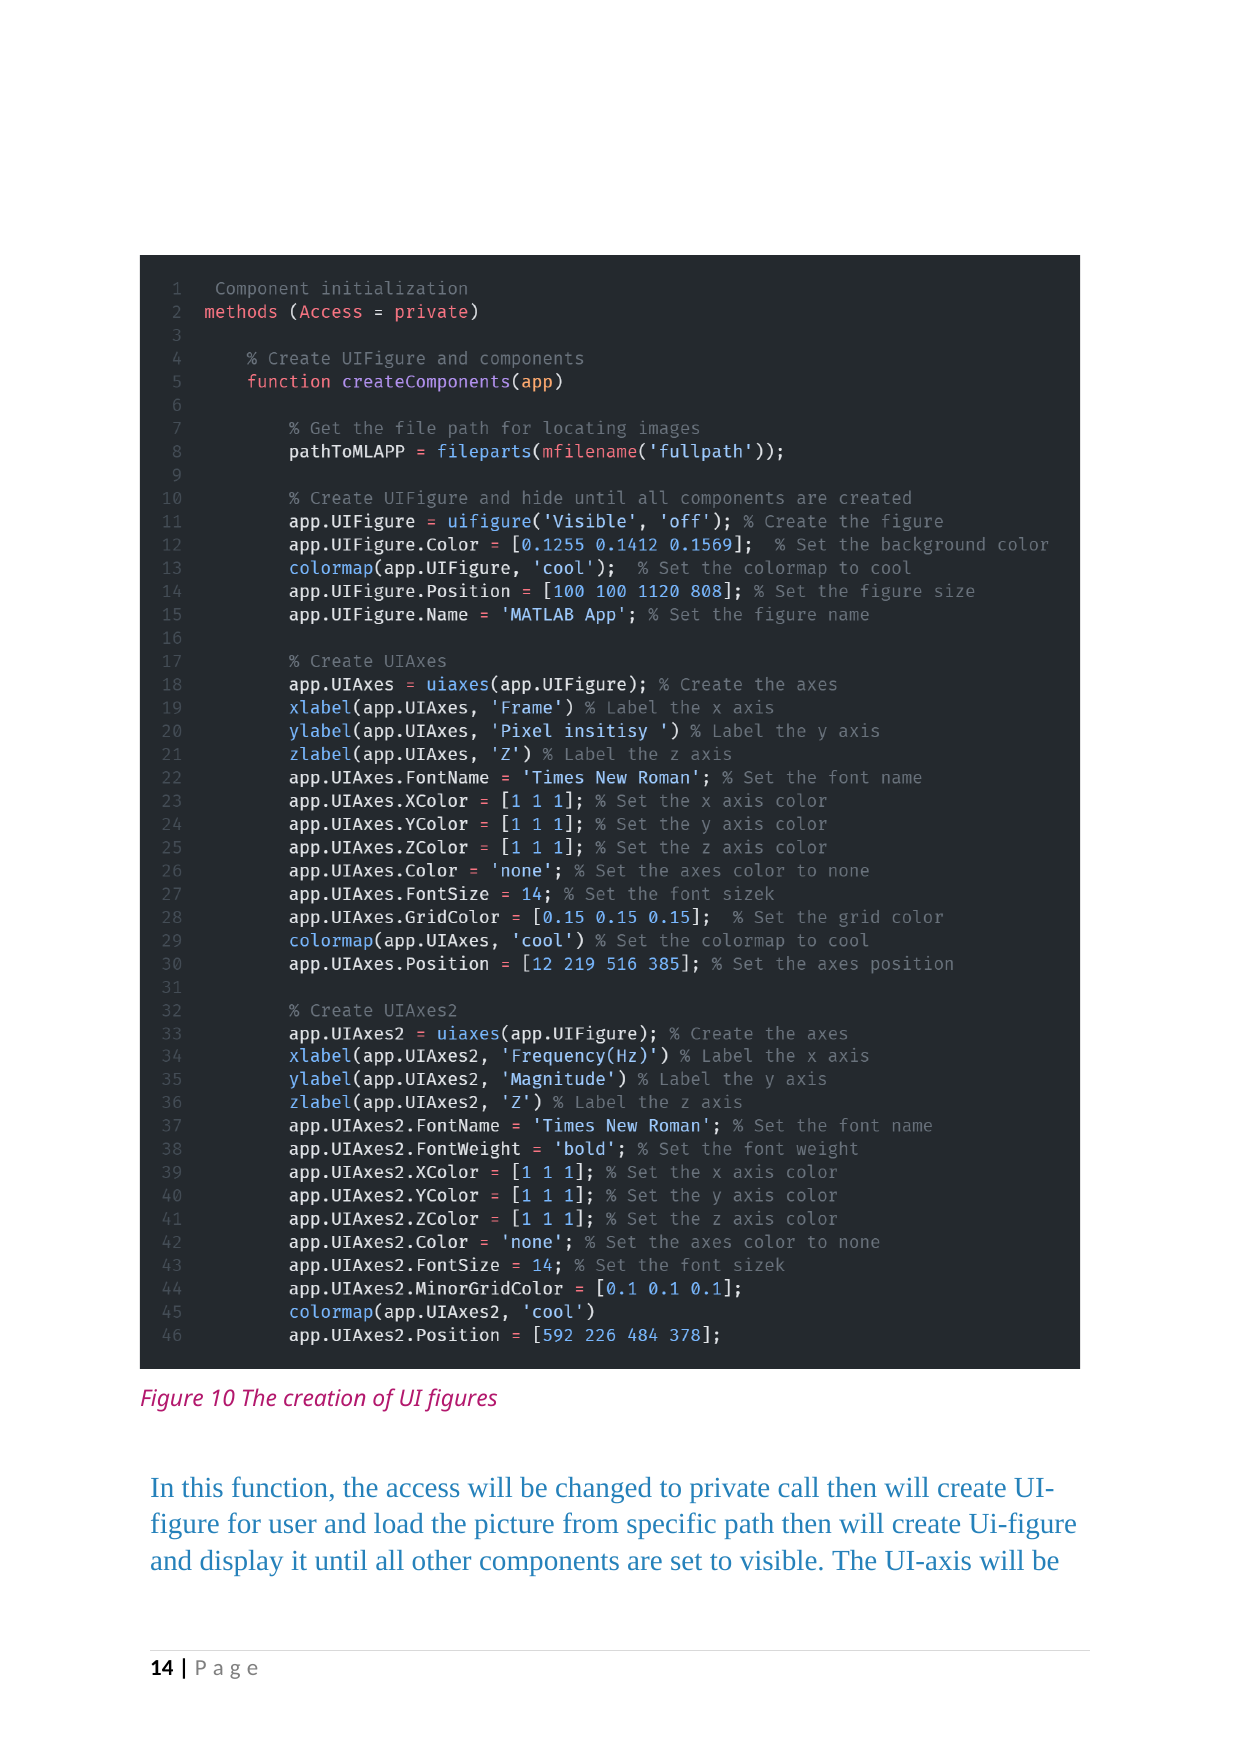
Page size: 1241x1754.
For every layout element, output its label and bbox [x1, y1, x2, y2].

text [150, 1470, 1090, 1576]
picture [139, 255, 1081, 1369]
